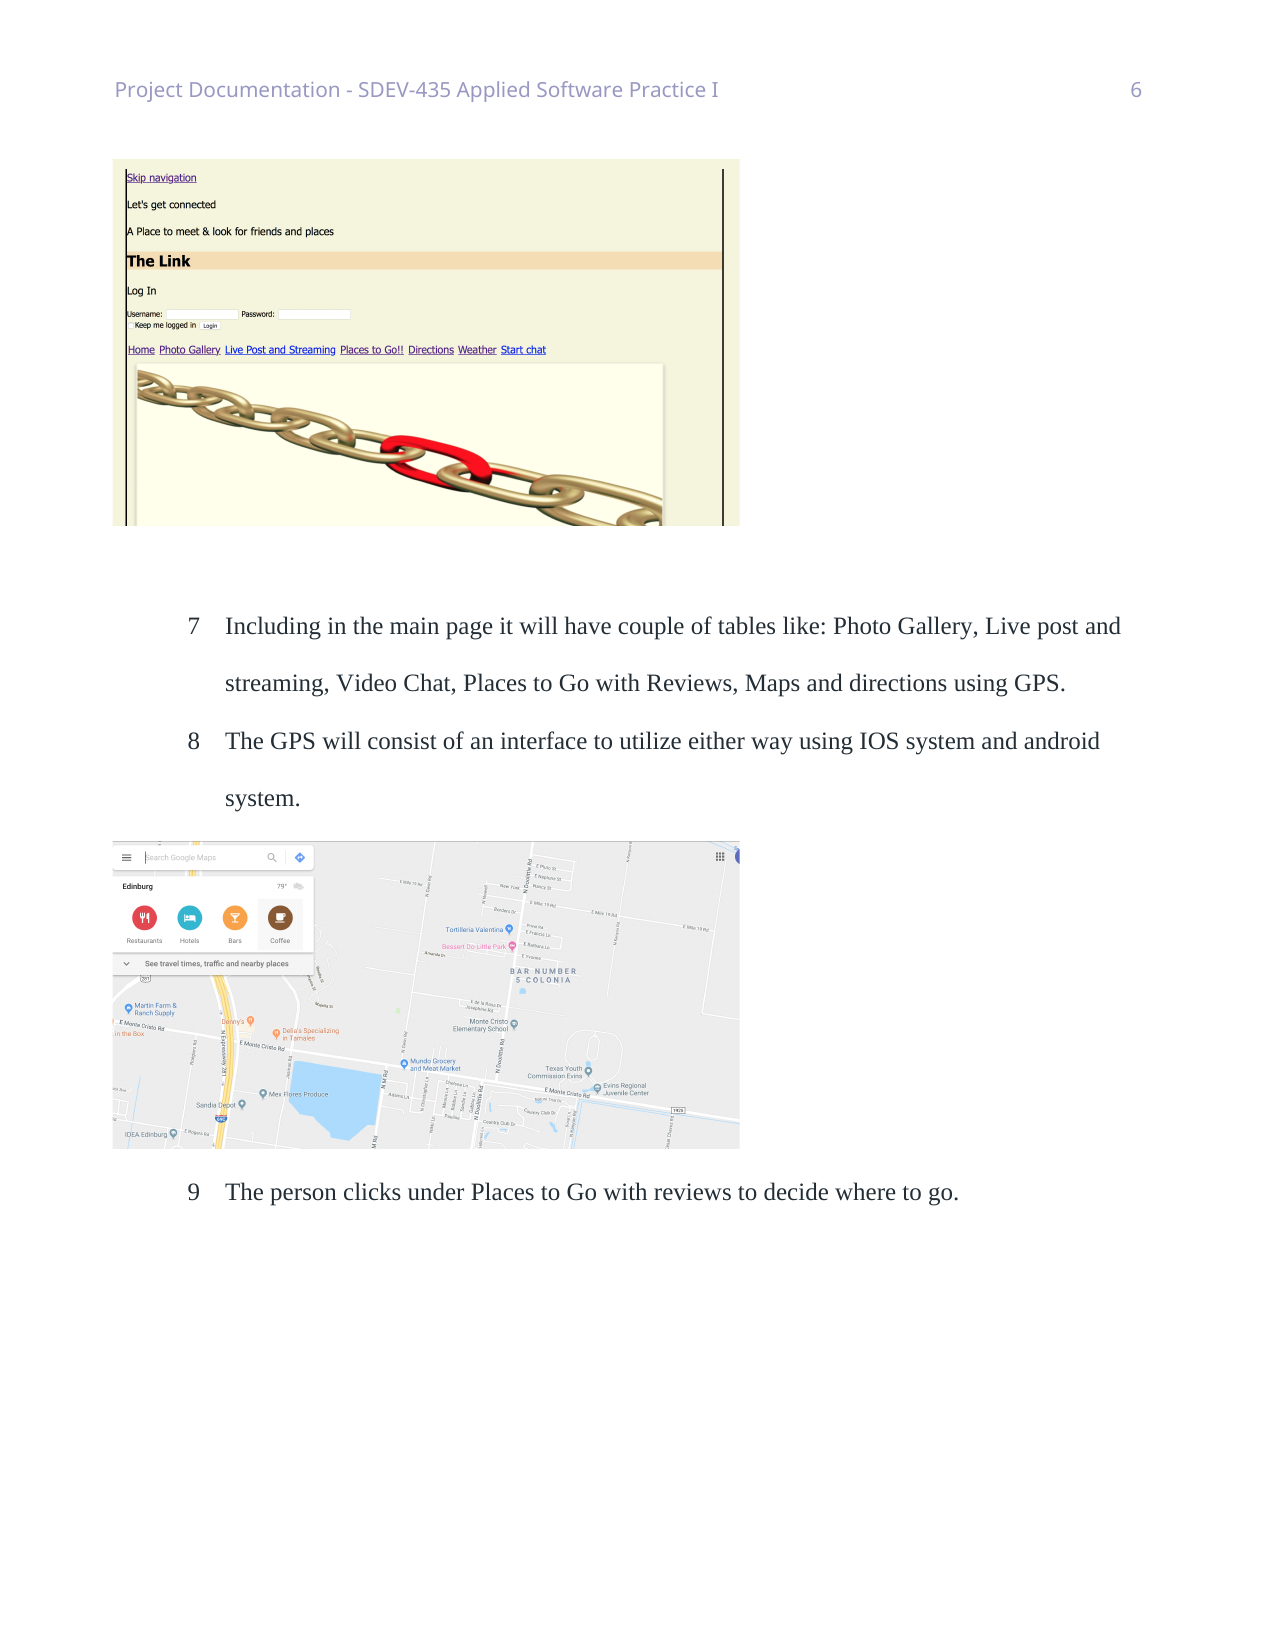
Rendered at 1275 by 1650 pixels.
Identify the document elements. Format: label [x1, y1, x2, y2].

picture [112, 159, 740, 526]
picture [112, 841, 740, 1149]
